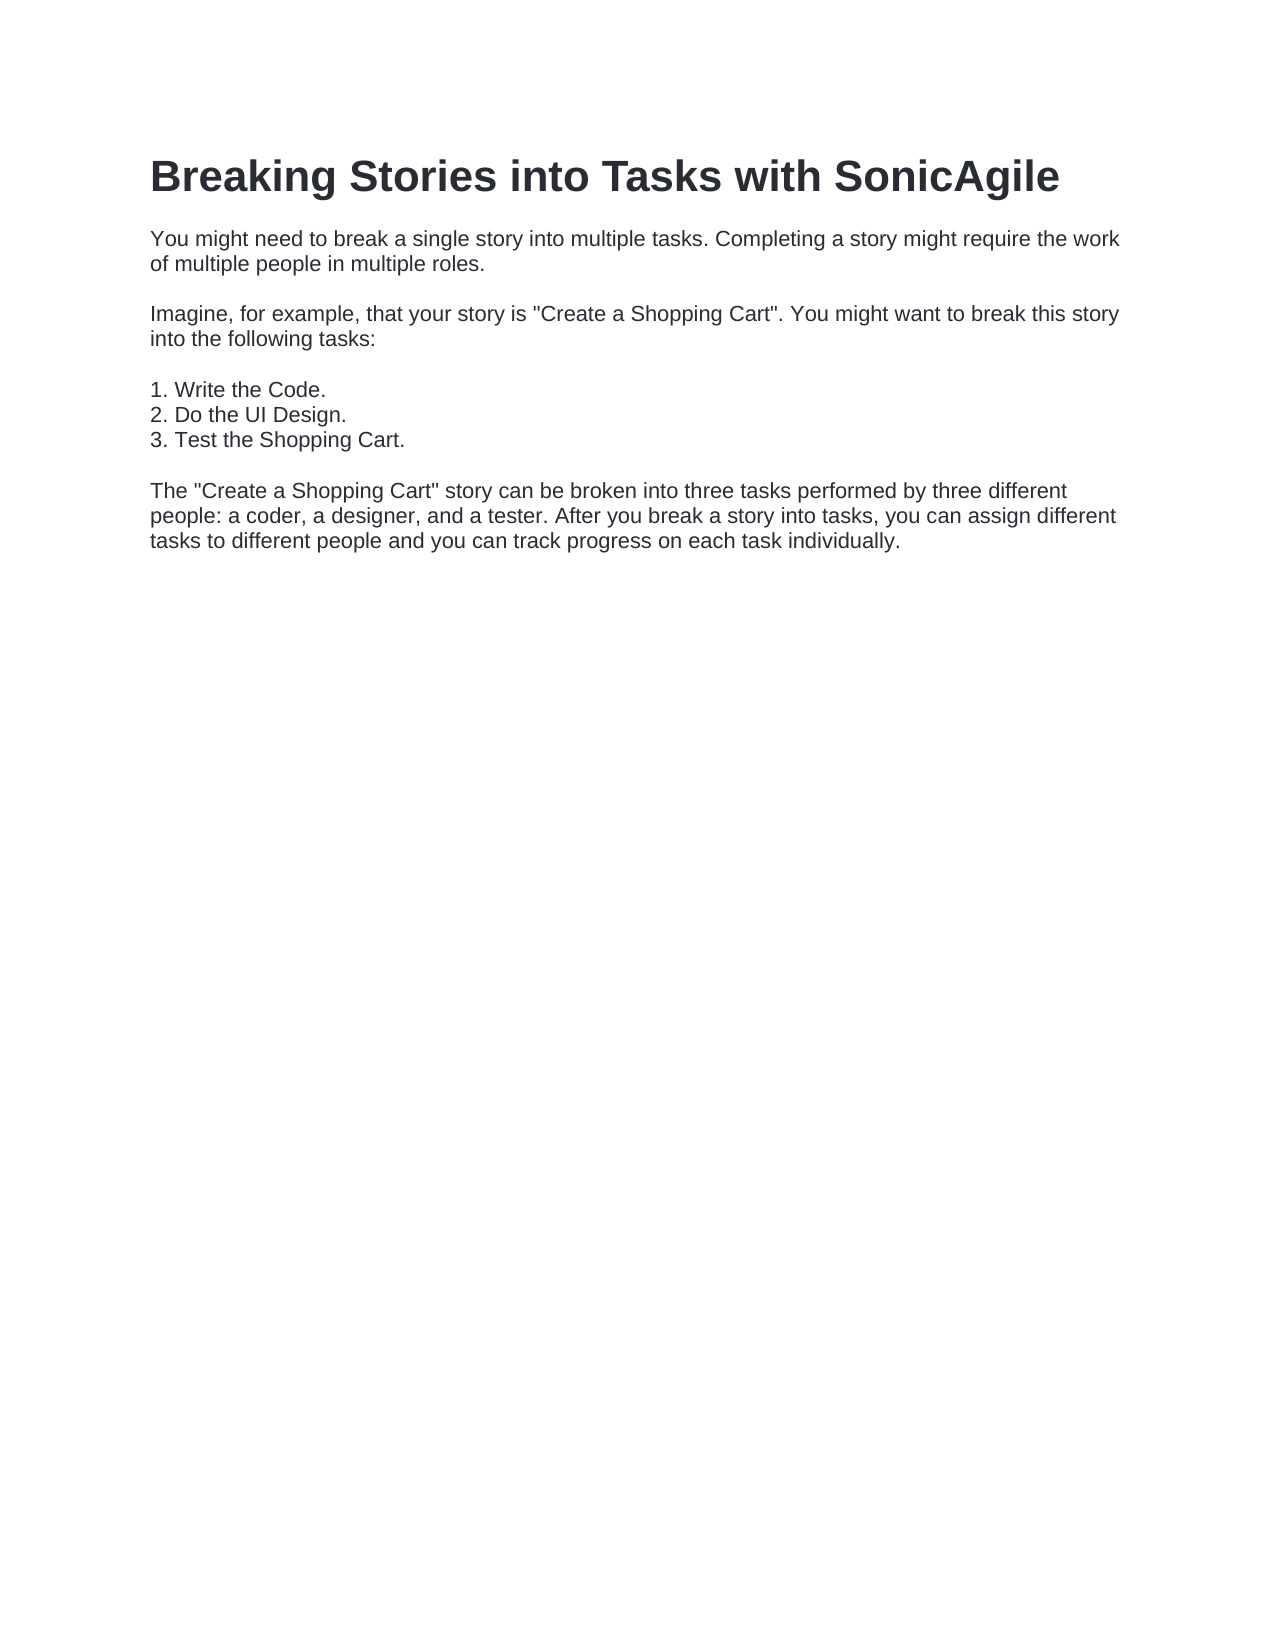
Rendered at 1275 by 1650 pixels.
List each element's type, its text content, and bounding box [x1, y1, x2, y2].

text Breaking Stories into Tasks with SonicAgile [150, 150, 1125, 200]
text You might need to break a single story into multiple tasks. Completing a story might require the work of multiple people in multiple roles. Imagine, for example, that your story is "Create a Shopping Cart". You might want to break this story into the following tasks: 1. Write the Code. 2. Do the UI Design. 3. Test the Shopping Cart. The "Create a Shopping Cart" story can be broken into three tasks performed by three different people: a coder, a designer, and a tester. After you break a story into tasks, you can assign different tasks to different people and you can track progress on each task individually. [150, 200, 1125, 578]
